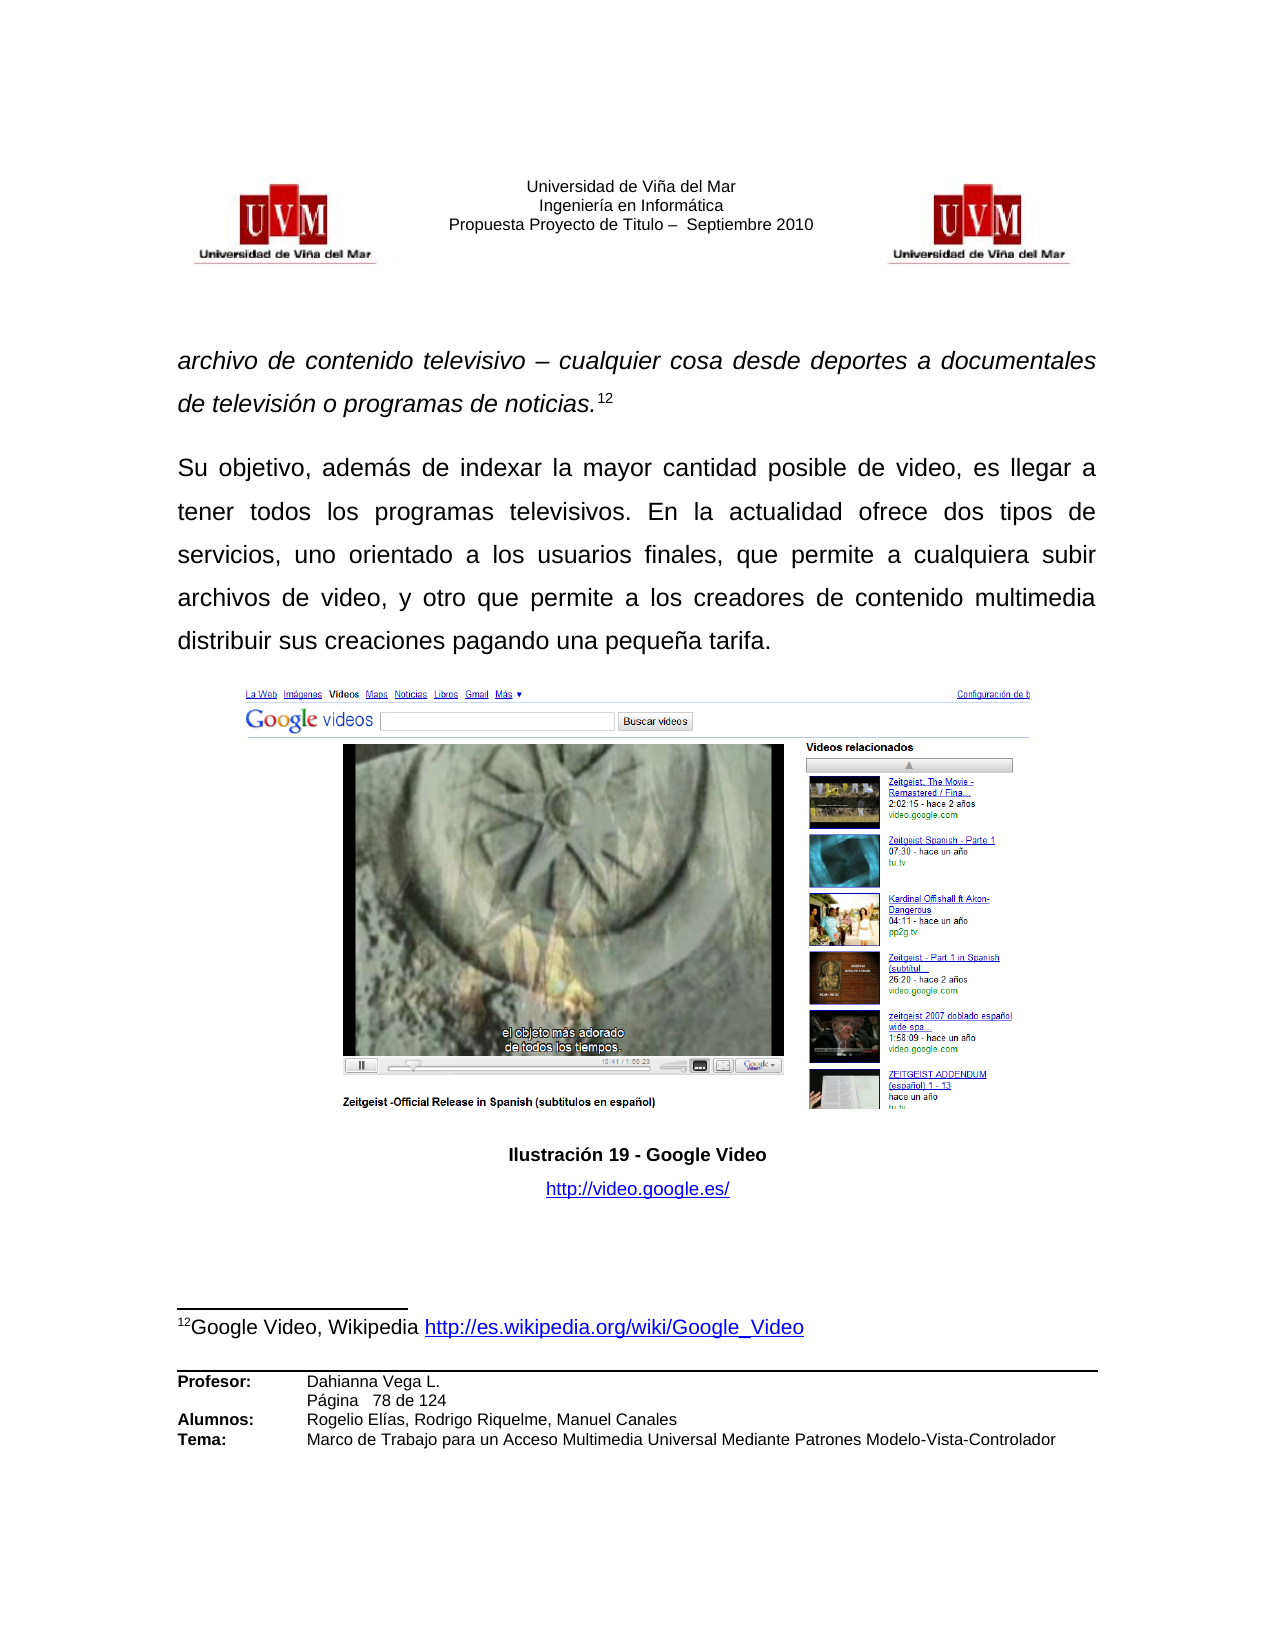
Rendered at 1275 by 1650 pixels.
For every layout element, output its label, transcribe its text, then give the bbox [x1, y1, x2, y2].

picture [245, 690, 1030, 1109]
picture [871, 176, 1084, 267]
text Ilustración 19 - Google Video [177, 1144, 1098, 1165]
text Su objetivo, además de indexar la mayor cantidad posible de video, es llegar a tener todos los programas televisivos. En la actualidad ofrece dos tipos de servicios, uno orientado a los usuarios finales, que permite a cualquiera subir archivos de video, y otro que permite a los creadores de contenido multimedia distribuir sus creaciones pagando una pequeña tarifa. [177, 453, 1098, 655]
picture [177, 176, 390, 267]
text http://video.google.es/ [177, 1178, 1098, 1199]
